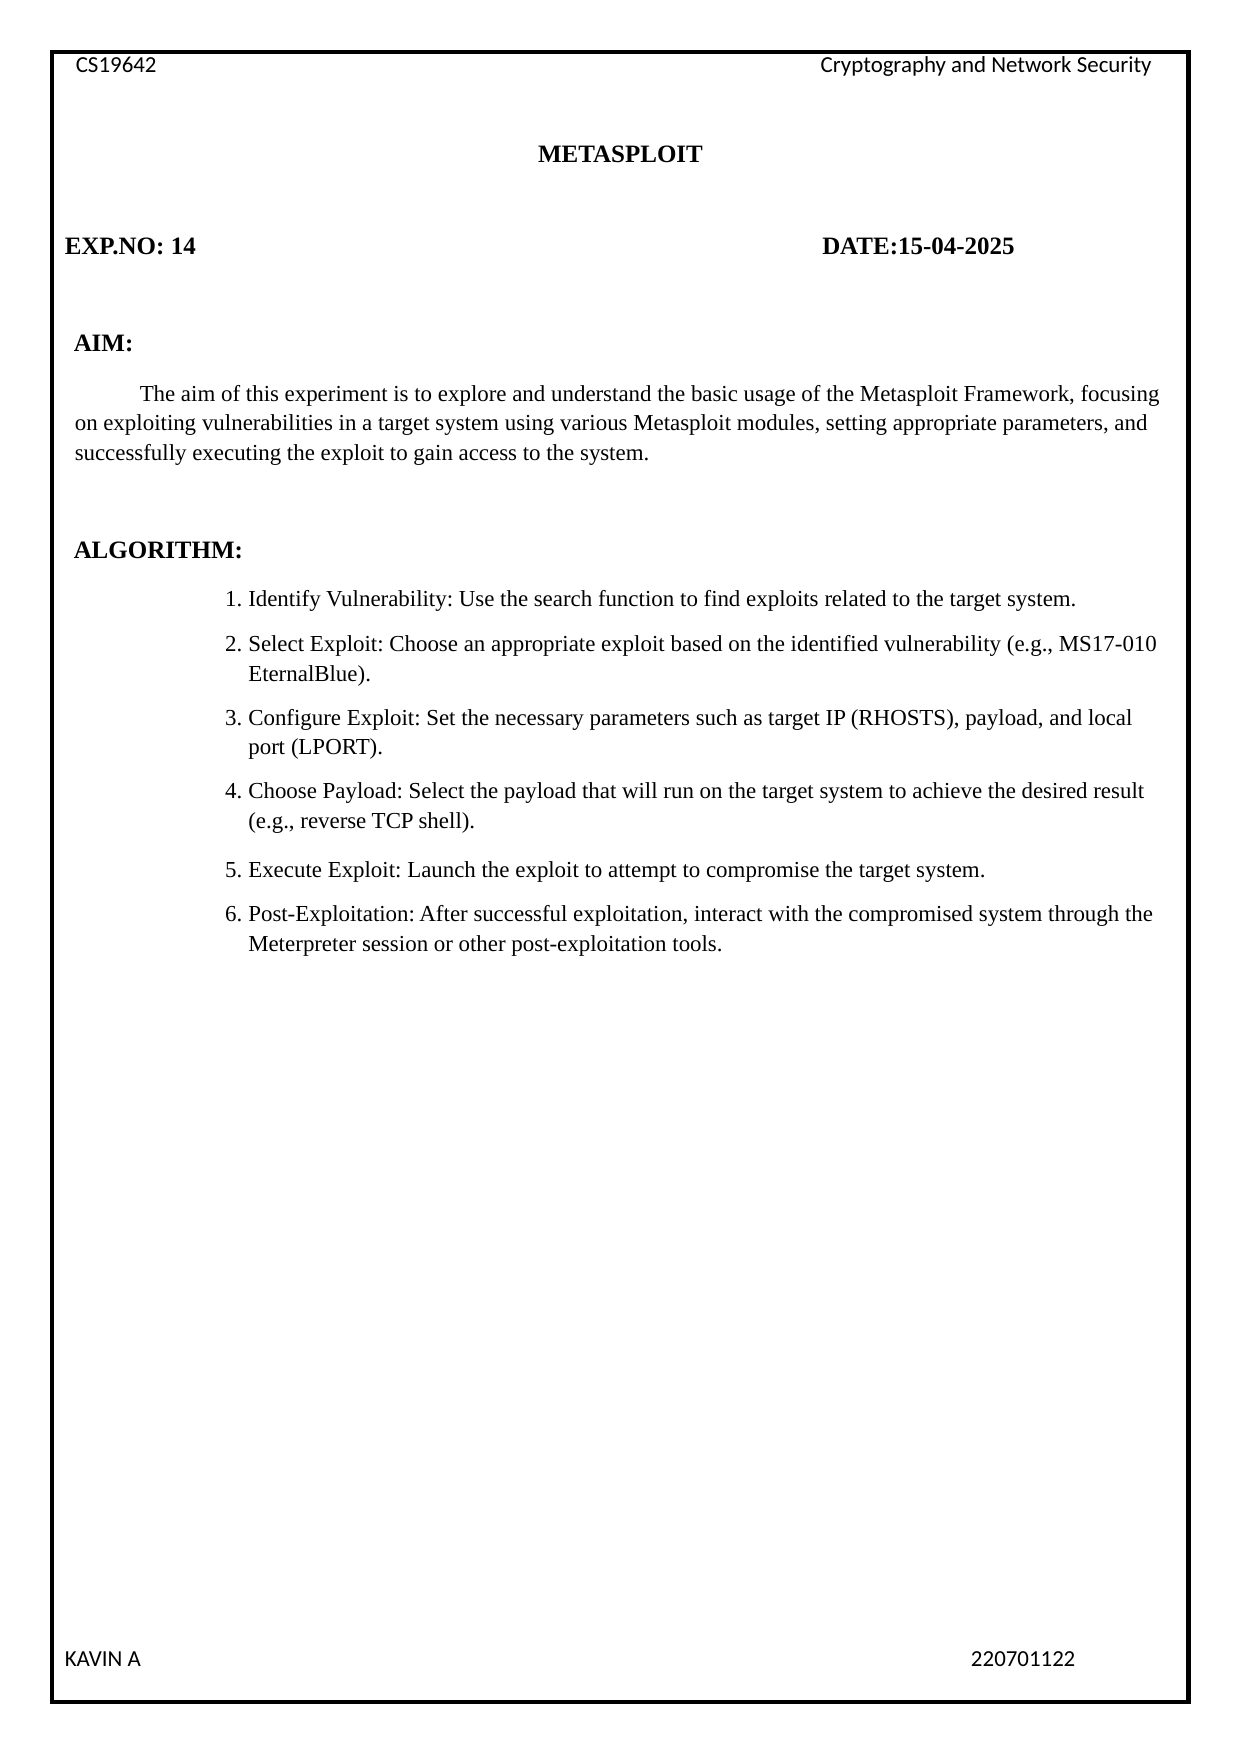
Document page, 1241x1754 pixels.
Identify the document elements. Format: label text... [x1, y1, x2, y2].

list Configure Exploit: Set the necessary parameters such as target IP (RHOSTS), payload, and local port (LPORT). [225, 704, 1166, 759]
list Select Exploit: Choose an appropriate exploit based on the identified vulnerability (e.g., MS17-010 EternalBlue). [225, 630, 1166, 686]
list Execute Exploit: Launch the exploit to attempt to compromise the target system. [225, 856, 1166, 882]
text EXP.NO: 14 DATE:15-04-2025 [64, 231, 1172, 260]
subtitle METASPLOIT [69, 139, 1172, 167]
text ALGORITHM: [73, 535, 1172, 563]
list Choose Payload: Select the payload that will run on the target system to achieve the desired result (e.g., reverse TCP shell). [225, 777, 1166, 833]
list Identify Vulnerability: Use the search function to find exploits related to the target system. [225, 585, 1166, 611]
list Post-Exploitation: After successful exploitation, interact with the compromised system through the Meterpreter session or other post-exploitation tools. [225, 900, 1166, 956]
text AIM: [73, 328, 1172, 357]
text The aim of this experiment is to explore and understand the basic usage of the Metasploit Framework, focusing on exploiting vulnerabilities in a target system using various Metasploit modules, setting appropriate parameters, and successfully executing the exploit to gain access to the system. [73, 379, 1166, 465]
